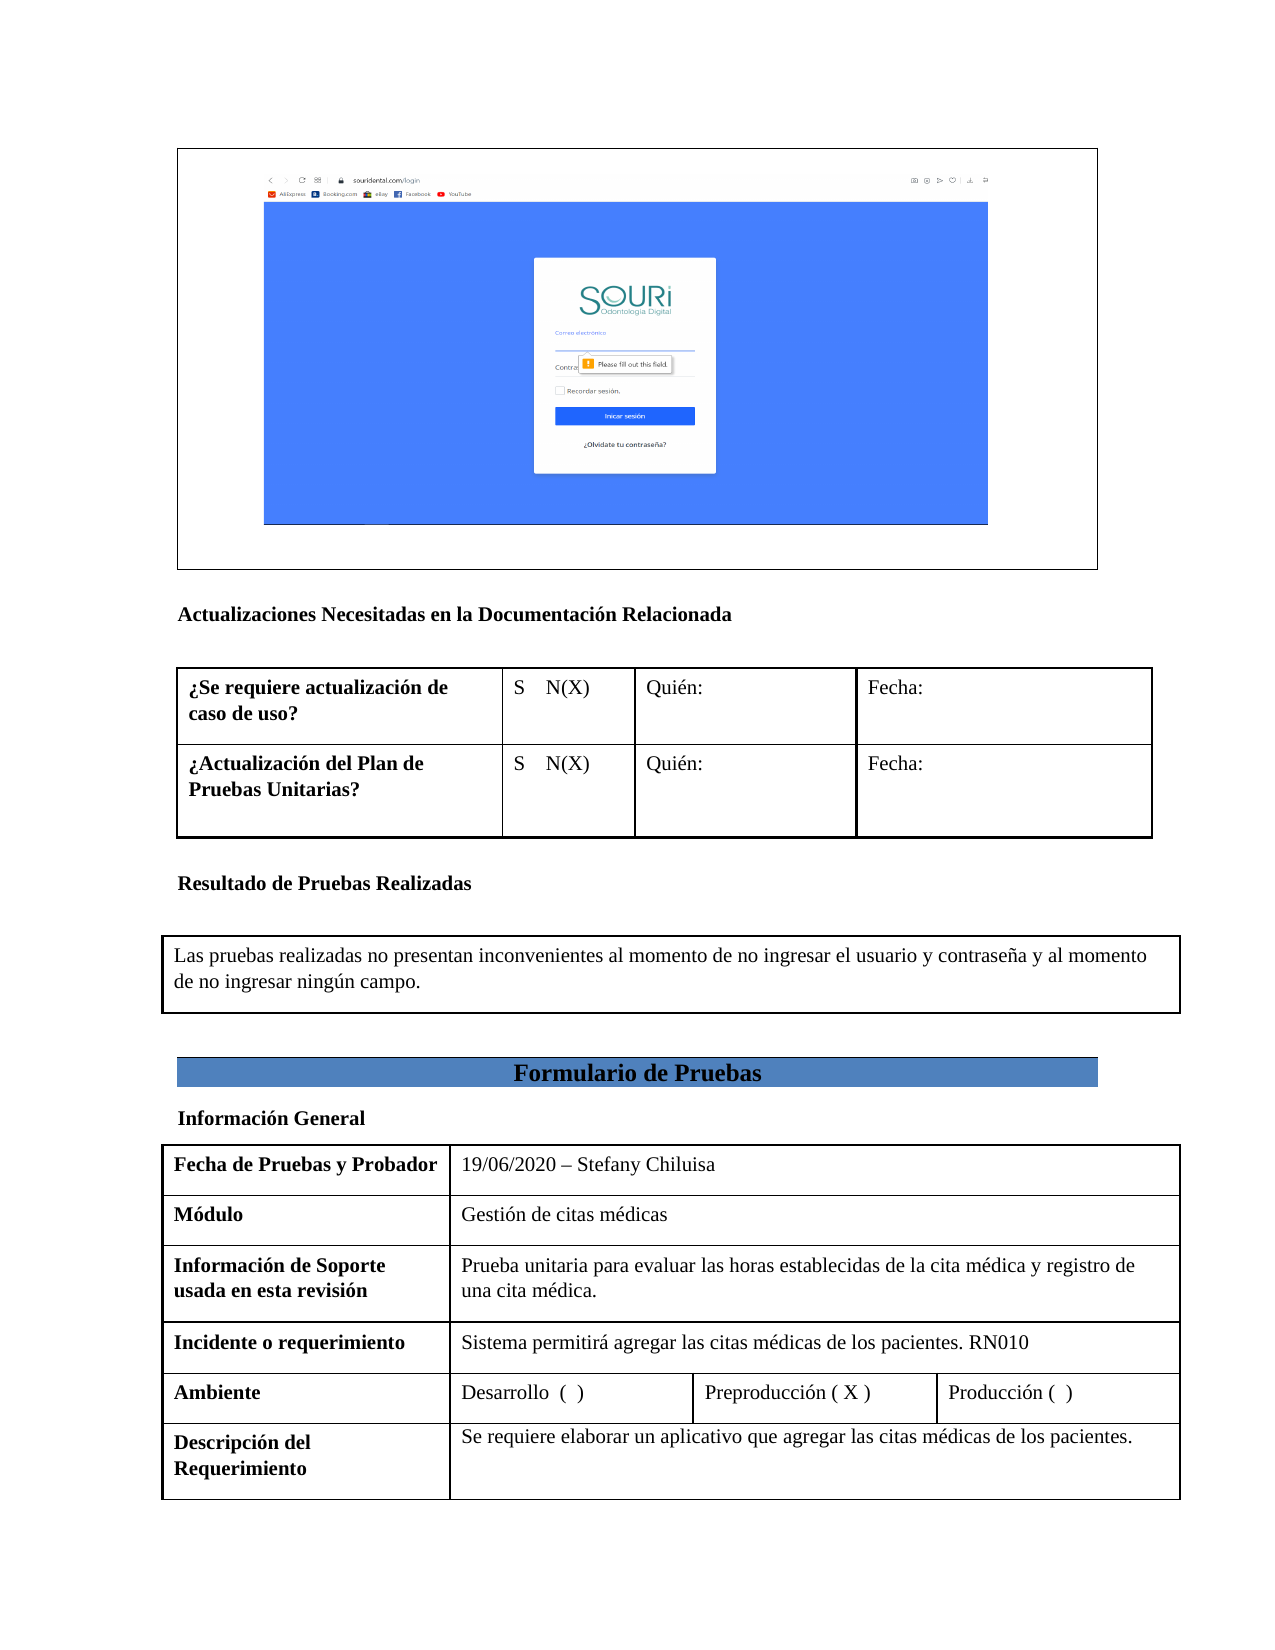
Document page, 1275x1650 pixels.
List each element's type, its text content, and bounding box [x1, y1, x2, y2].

table_header ¿Se requiere actualización de caso de uso? [178, 669, 502, 744]
table_cell Módulo [164, 1196, 449, 1245]
table_cell Prueba unitaria para evaluar las horas establecidas de la cita médica y registro de una cita médica. [451, 1246, 1179, 1321]
text Formulario de Pruebas [177, 1058, 1098, 1087]
table_header Fecha de Pruebas y Probador [164, 1146, 449, 1195]
table_cell Se requiere elaborar un aplicativo que agregar las citas médicas de los pacientes. [451, 1424, 1179, 1498]
text Actualizaciones Necesitadas en la Documentación Relacionada [177, 602, 1098, 626]
text Información General [177, 1106, 1098, 1129]
table_header Quién: [636, 669, 855, 744]
table_header 19/06/2020 – Stefany Chiluisa [451, 1146, 1179, 1195]
table_header Fecha: [858, 669, 1151, 744]
table_cell Desarrollo ( ) [451, 1374, 692, 1422]
table_cell Preproducción ( X ) [694, 1374, 936, 1422]
table_cell ¿Actualización del Plan de Pruebas Unitarias? [178, 745, 502, 836]
table_cell Fecha: [858, 745, 1151, 836]
table_cell Sistema permitirá agregar las citas médicas de los pacientes. RN010 [451, 1323, 1179, 1372]
table_cell Producción ( ) [938, 1374, 1179, 1422]
table_cell Gestión de citas médicas [451, 1196, 1179, 1245]
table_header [178, 149, 1097, 569]
table_cell Información de Soporte usada en esta revisión [164, 1246, 449, 1321]
picture [263, 174, 988, 525]
table_header Las pruebas realizadas no presentan inconvenientes al momento de no ingresar el usuario y contraseña y al momento de no ingresar ningún campo. [164, 937, 1179, 1012]
table_cell Quién: [636, 745, 855, 836]
table_cell S N(X) [503, 745, 634, 836]
table_cell Incidente o requerimiento [164, 1323, 449, 1372]
table_cell Descripción del Requerimiento [164, 1424, 449, 1498]
table_cell Ambiente [164, 1374, 449, 1422]
table_header S N(X) [503, 669, 634, 744]
text Resultado de Pruebas Realizadas [177, 871, 1098, 895]
